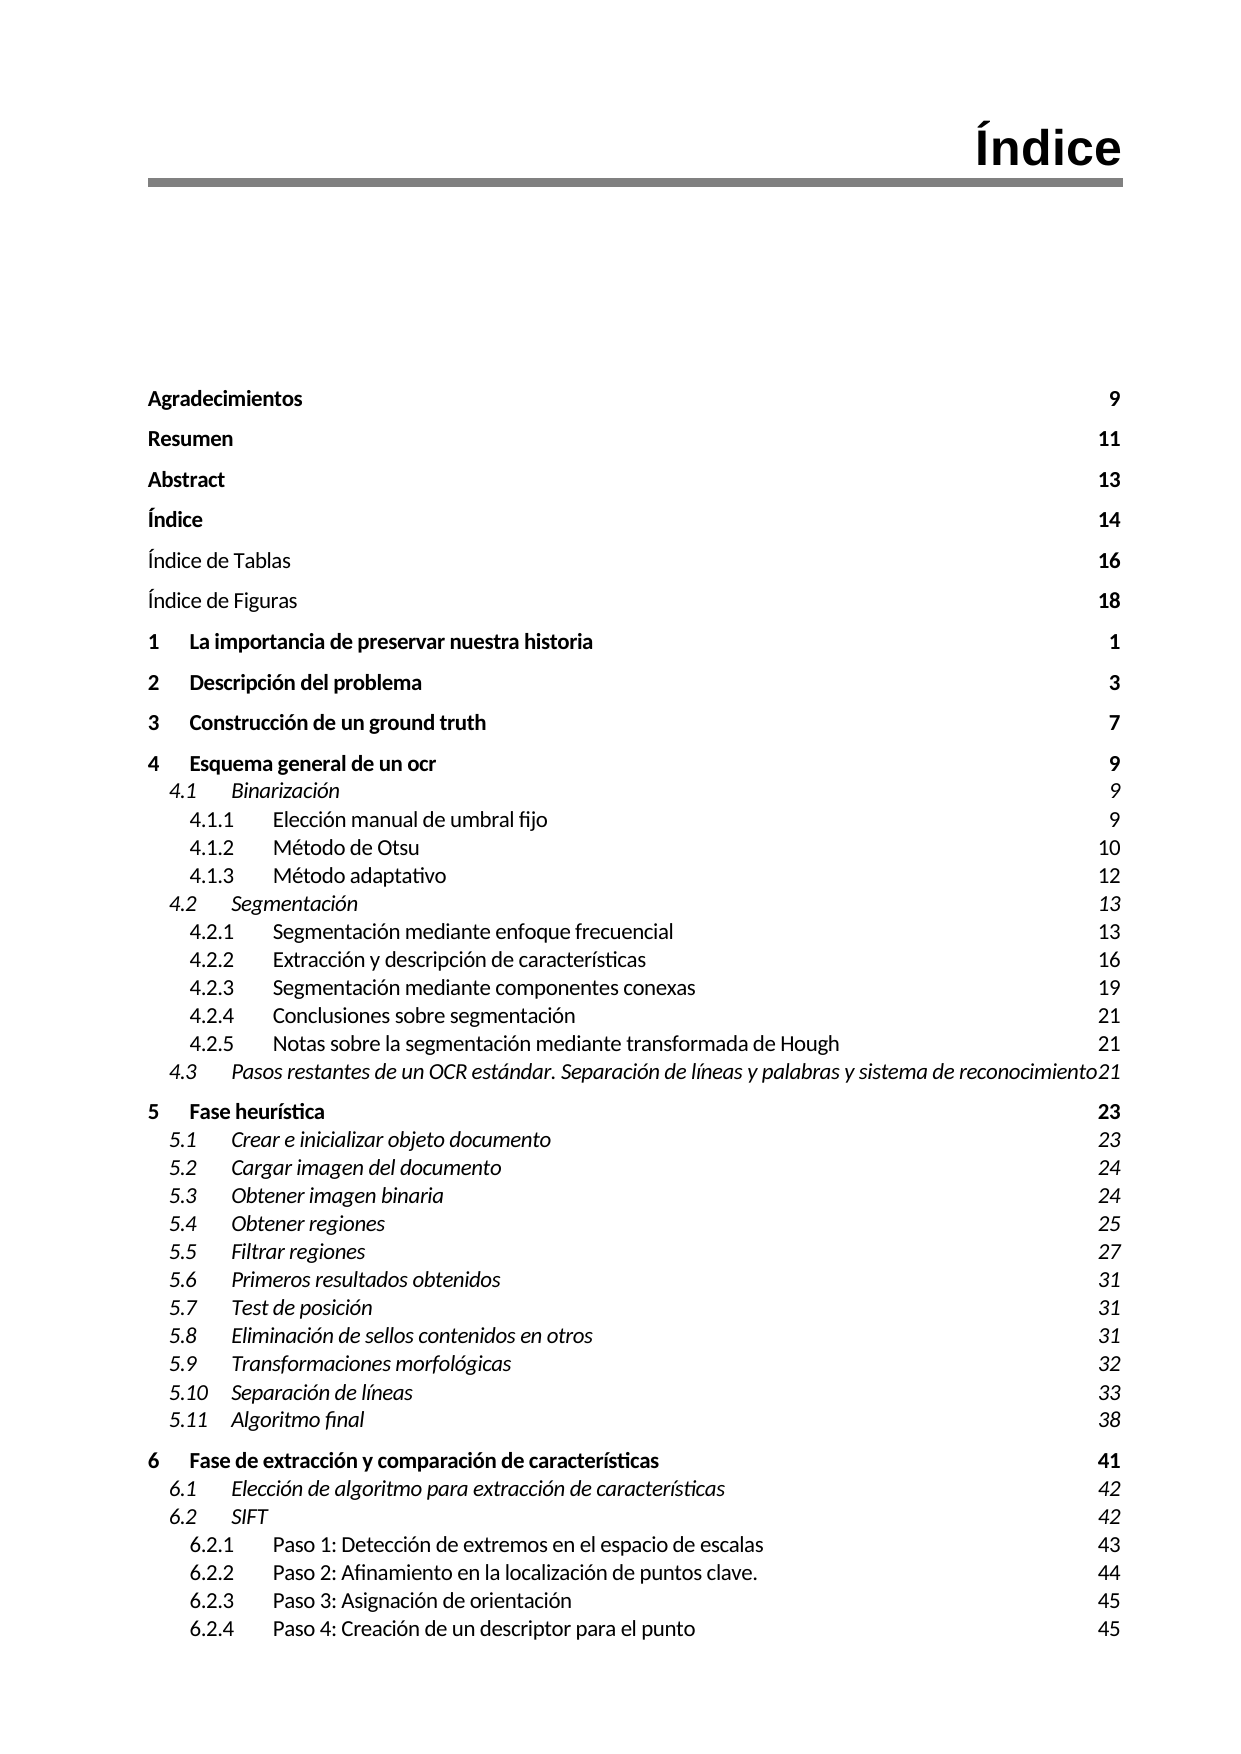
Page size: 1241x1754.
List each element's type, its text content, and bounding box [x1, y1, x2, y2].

text Índice 14 [148, 506, 1122, 533]
text 5.10 Separación de líneas 33 [168, 1378, 1122, 1406]
text 5.5 Filtrar regiones 27 [168, 1237, 1122, 1266]
text 5.9 Transformaciones morfológicas 32 [168, 1349, 1122, 1378]
text 6.2.1 Paso 1: Detección de extremos en el espacio de escalas 43 [189, 1530, 1122, 1558]
text 4.2.5 Notas sobre la segmentación mediante transformada de Hough 21 [189, 1029, 1122, 1057]
text 6.2.4 Paso 4: Creación de un descriptor para el punto 45 [189, 1614, 1122, 1642]
text Índice de Figuras 18 [148, 587, 1122, 614]
text 6 Fase de extracción y comparación de características 41 [148, 1446, 1122, 1474]
text 4.2.1 Segmentación mediante enfoque frecuencial 13 [189, 917, 1122, 945]
text 5.4 Obtener regiones 25 [168, 1209, 1122, 1237]
text 4.2.2 Extracción y descripción de características 16 [189, 945, 1122, 973]
text 5.11 Algoritmo final 38 [168, 1406, 1122, 1434]
text 6.2.3 Paso 3: Asignación de orientación 45 [189, 1586, 1122, 1614]
text 4.1.1 Elección manual de umbral fijo 9 [189, 805, 1122, 833]
text Resumen 11 [148, 424, 1122, 452]
text 4.3 Pasos restantes de un OCR estándar. Separación de líneas y palabras y sistema de reconocimiento 21 [168, 1057, 1122, 1085]
text 2 Descripción del problema 3 [148, 668, 1122, 696]
text 3 Construcción de un ground truth 7 [148, 708, 1122, 736]
text 4.1.2 Método de Otsu 10 [189, 833, 1122, 861]
text 4.2.3 Segmentación mediante componentes conexas 19 [189, 973, 1122, 1001]
text 5.8 Eliminación de sellos contenidos en otros 31 [168, 1322, 1122, 1349]
text Índice de Tablas 16 [148, 546, 1122, 574]
text 4.1 Binarización 9 [168, 777, 1122, 805]
text 5.7 Test de posición 31 [168, 1293, 1122, 1322]
text Índice [148, 118, 1123, 178]
text 4.2.4 Conclusiones sobre segmentación 21 [189, 1001, 1122, 1029]
text 6.2 SIFT 42 [168, 1502, 1122, 1530]
text 5.6 Primeros resultados obtenidos 31 [168, 1266, 1122, 1293]
text 6.2.2 Paso 2: Afinamiento en la localización de puntos clave. 44 [189, 1558, 1122, 1586]
text 5 Fase heurística 23 [148, 1097, 1122, 1125]
text 5.2 Cargar imagen del documento 24 [168, 1153, 1122, 1181]
text 5.3 Obtener imagen binaria 24 [168, 1181, 1122, 1209]
text 4 Esquema general de un ocr 9 [148, 749, 1122, 777]
text Abstract 13 [148, 465, 1122, 493]
text 6.1 Elección de algoritmo para extracción de características 42 [168, 1474, 1122, 1502]
text Agradecimientos 9 [148, 384, 1122, 412]
text 4.1.3 Método adaptativo 12 [189, 861, 1122, 889]
text 1 La importancia de preservar nuestra historia 1 [148, 627, 1122, 655]
text 5.1 Crear e inicializar objeto documento 23 [168, 1125, 1122, 1153]
text 4.2 Segmentación 13 [168, 889, 1122, 917]
